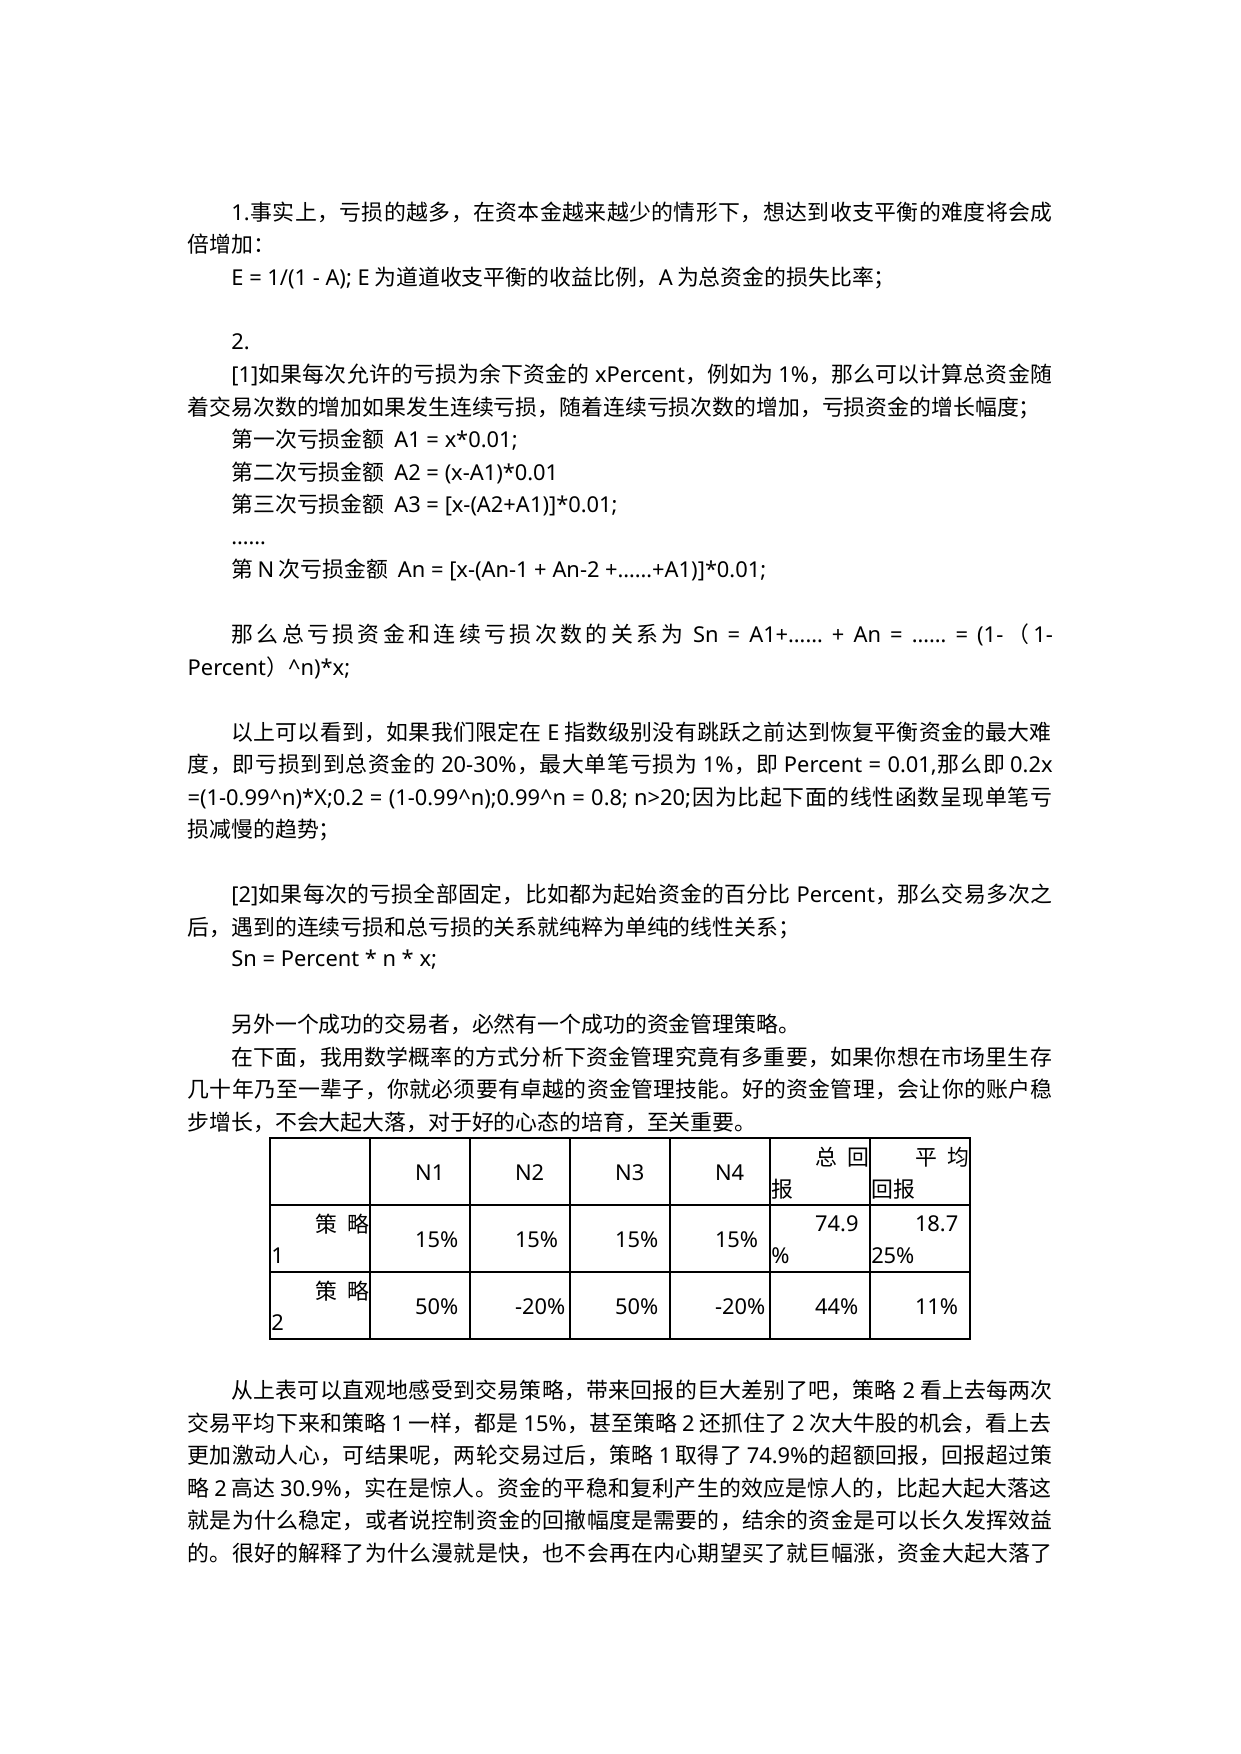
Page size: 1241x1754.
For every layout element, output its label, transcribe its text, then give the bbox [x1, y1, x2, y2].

table_cell -20% [671, 1273, 769, 1338]
text 那么总亏损资金和连续亏损次数的关系为Sn = A1+…… + An = …… = (1-（1-Percent）^n)*x; [187, 617, 1053, 682]
text 以上可以看到，如果我们限定在E指数级别没有跳跃之前达到恢复平衡资金的最大难度，即亏损到到总资金的20-30%，最大单笔亏损为1%，即Percent = 0.01,那么即0.2x =(1-0.99^n)*X;0.2 = (1-0.99^n);0.99^n = 0.8; n>20;因为比起下面的线性函数呈现单笔亏损减慢的趋势； [187, 714, 1053, 844]
table_cell 策略2 [271, 1273, 369, 1338]
text 第一次亏损金额 A1 = x*0.01; [187, 422, 1053, 454]
table_cell 15% [571, 1206, 669, 1271]
table_header N4 [671, 1139, 769, 1204]
text 第三次亏损金额 A3 = [x-(A2+A1)]*0.01; [187, 487, 1053, 519]
text 另外一个成功的交易者，必然有一个成功的资金管理策略。 [187, 1007, 1053, 1039]
table_cell 50% [371, 1273, 469, 1338]
text 第N次亏损金额 An = [x-(An-1 + An-2 +……+A1)]*0.01; [187, 552, 1053, 584]
table_cell -20% [471, 1273, 569, 1338]
table_cell 11% [871, 1273, 969, 1338]
text [2]如果每次的亏损全部固定，比如都为起始资金的百分比Percent，那么交易多次之后，遇到的连续亏损和总亏损的关系就纯粹为单纯的线性关系； [187, 877, 1053, 942]
text E = 1/(1 - A); E为道道收支平衡的收益比例，A为总资金的损失比率； [187, 259, 1053, 292]
text Sn = Percent * n * x; [187, 942, 1053, 974]
table_header [271, 1139, 369, 1204]
text 在下面，我用数学概率的方式分析下资金管理究竟有多重要，如果你想在市场里生存几十年乃至一辈子，你就必须要有卓越的资金管理技能。好的资金管理，会让你的账户稳步增长，不会大起大落，对于好的心态的培育，至关重要。 [187, 1039, 1053, 1137]
table_cell 策略1 [271, 1206, 369, 1271]
table_header N2 [471, 1139, 569, 1204]
table_cell 44% [771, 1273, 869, 1338]
table_cell 50% [571, 1273, 669, 1338]
text [1]如果每次允许的亏损为余下资金的xPercent，例如为1%，那么可以计算总资金随着交易次数的增加如果发生连续亏损，随着连续亏损次数的增加，亏损资金的增长幅度； [187, 357, 1053, 422]
table_header N3 [571, 1139, 669, 1204]
table_header N1 [371, 1139, 469, 1204]
table_cell 15% [671, 1206, 769, 1271]
text 1.事实上，亏损的越多，在资本金越来越少的情形下，想达到收支平衡的难度将会成倍增加： [187, 194, 1053, 259]
text 2. [187, 324, 1053, 357]
table_cell 15% [471, 1206, 569, 1271]
table_cell 18.725% [871, 1206, 969, 1271]
table_header 总回报 [771, 1139, 869, 1204]
text …… [187, 519, 1053, 552]
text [187, 1373, 1053, 1568]
text 第二次亏损金额 A2 = (x-A1)*0.01 [187, 454, 1053, 487]
table_cell 74.9% [771, 1206, 869, 1271]
table_cell 15% [371, 1206, 469, 1271]
table_header 平均回报 [871, 1139, 969, 1204]
